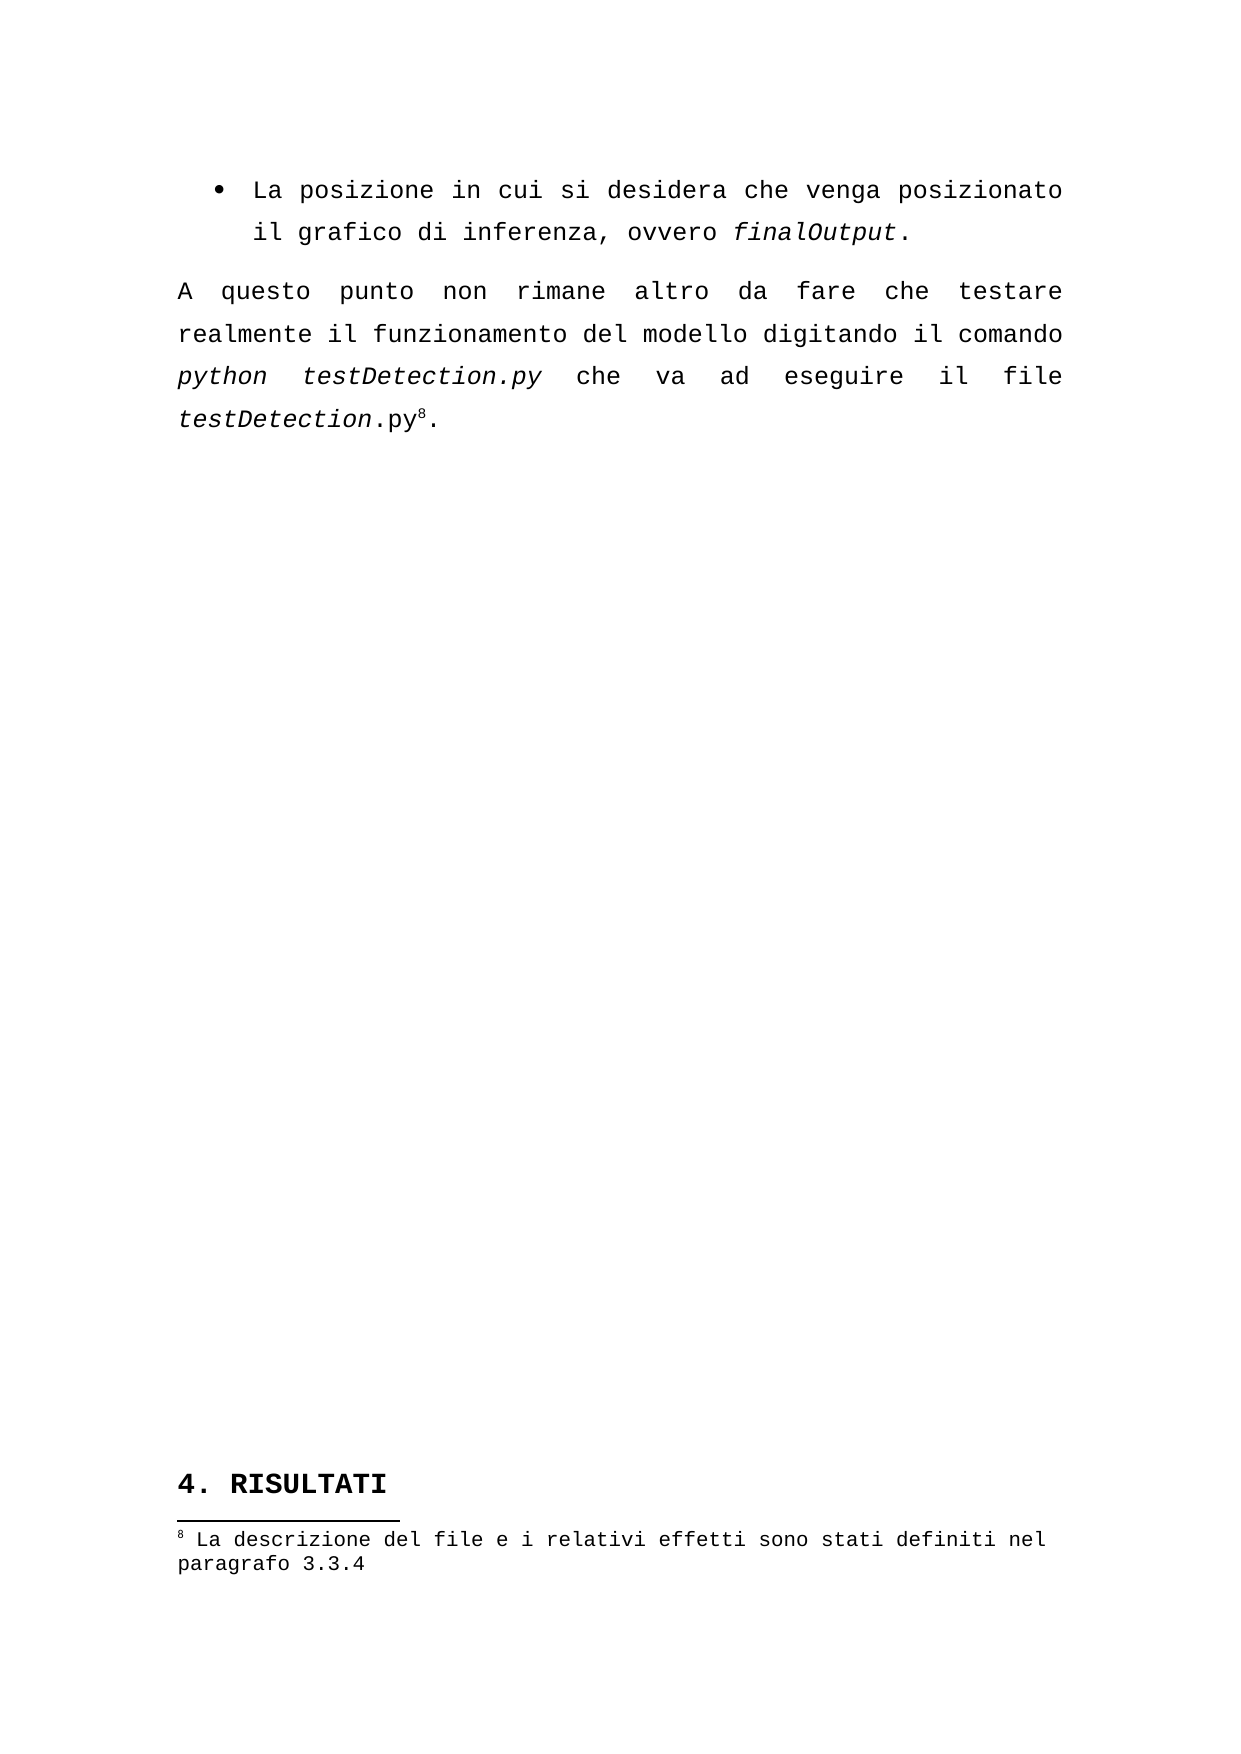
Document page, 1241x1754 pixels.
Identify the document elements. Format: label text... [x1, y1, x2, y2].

list La posizione in cui si desidera che venga posizionato il grafico di inferenza, ovvero finalOutput. [215, 177, 1063, 248]
text 4. RISULTATI [177, 1469, 1063, 1502]
text A questo punto non rimane altro da fare che testare realmente il funzionamento del modello digitando il comando python testDetection.py che va ad eseguire il file testDetection.py. [177, 279, 1063, 435]
